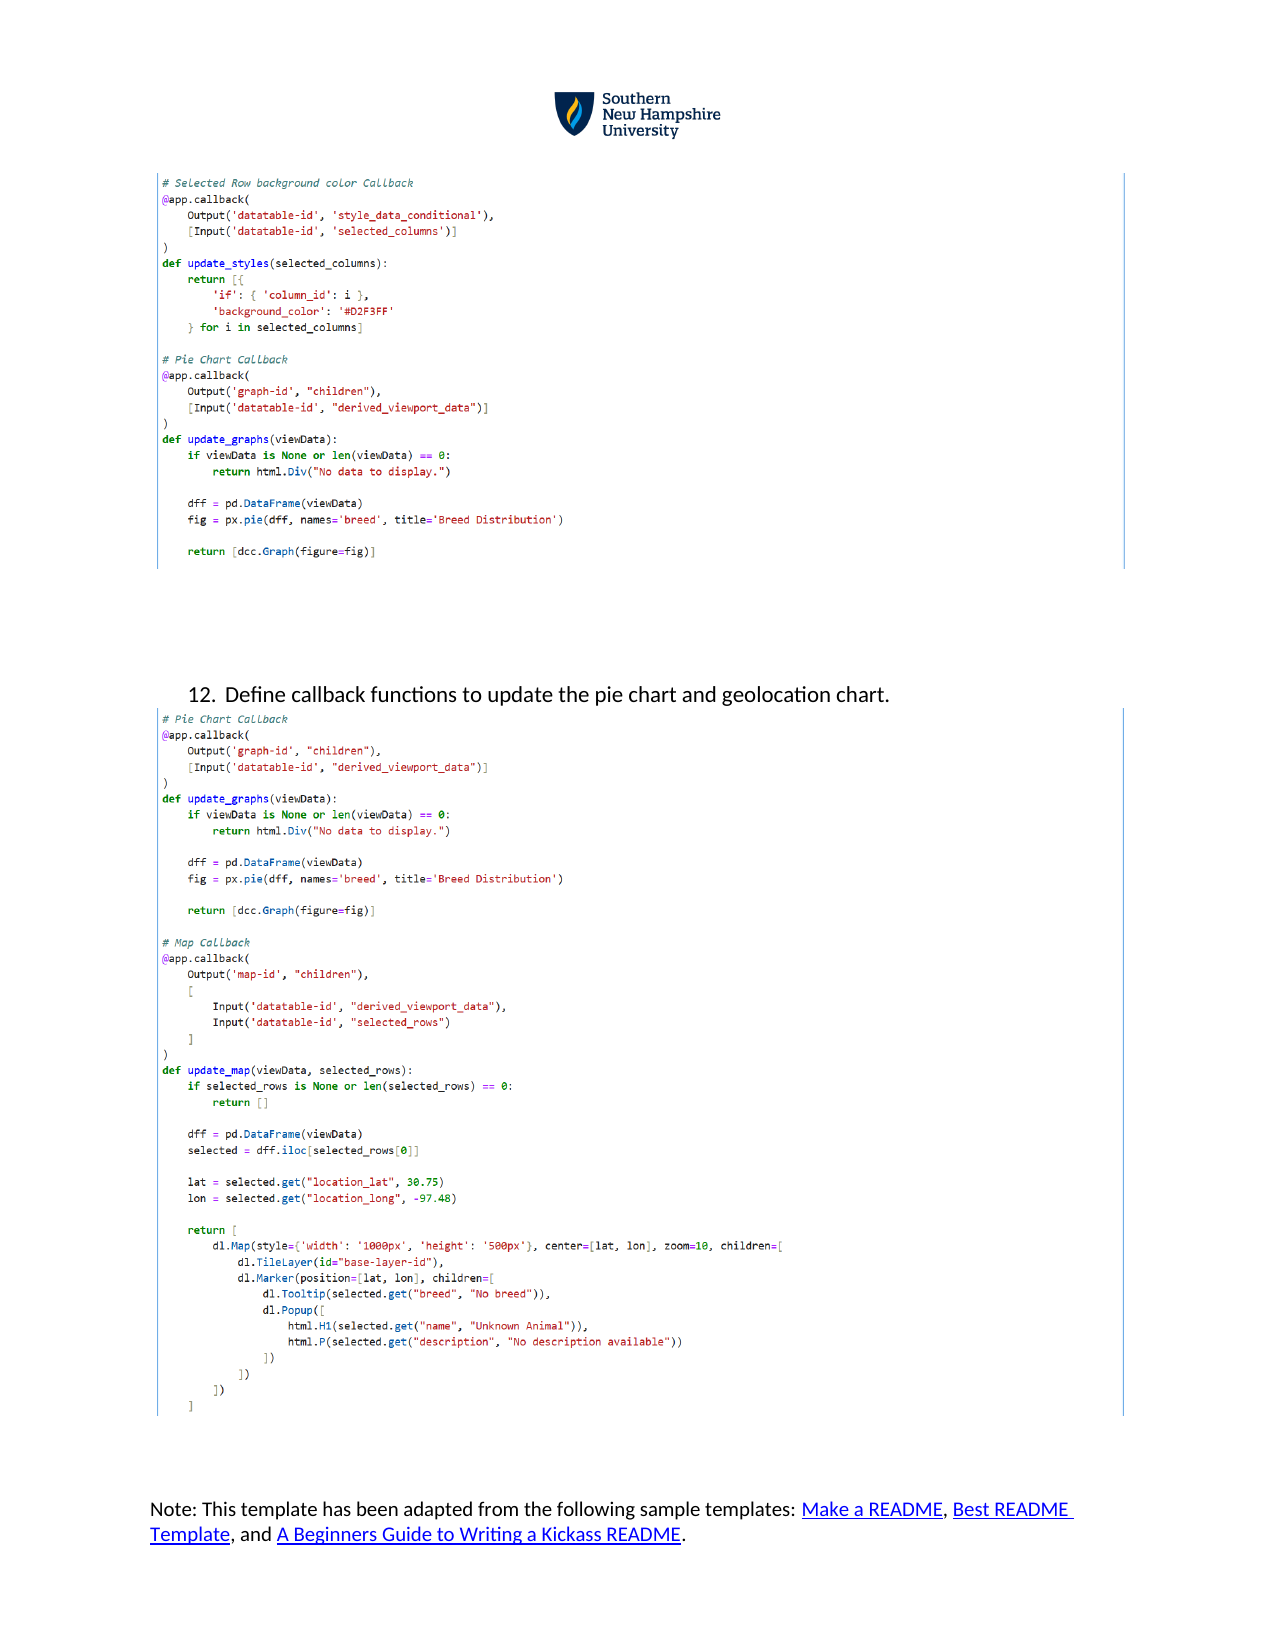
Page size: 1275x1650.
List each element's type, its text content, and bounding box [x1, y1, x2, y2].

picture [150, 708, 1125, 1416]
picture [546, 75, 729, 154]
picture [150, 173, 1125, 569]
list Define callback functions to update the pie chart and geolocation chart. [187, 681, 1125, 708]
